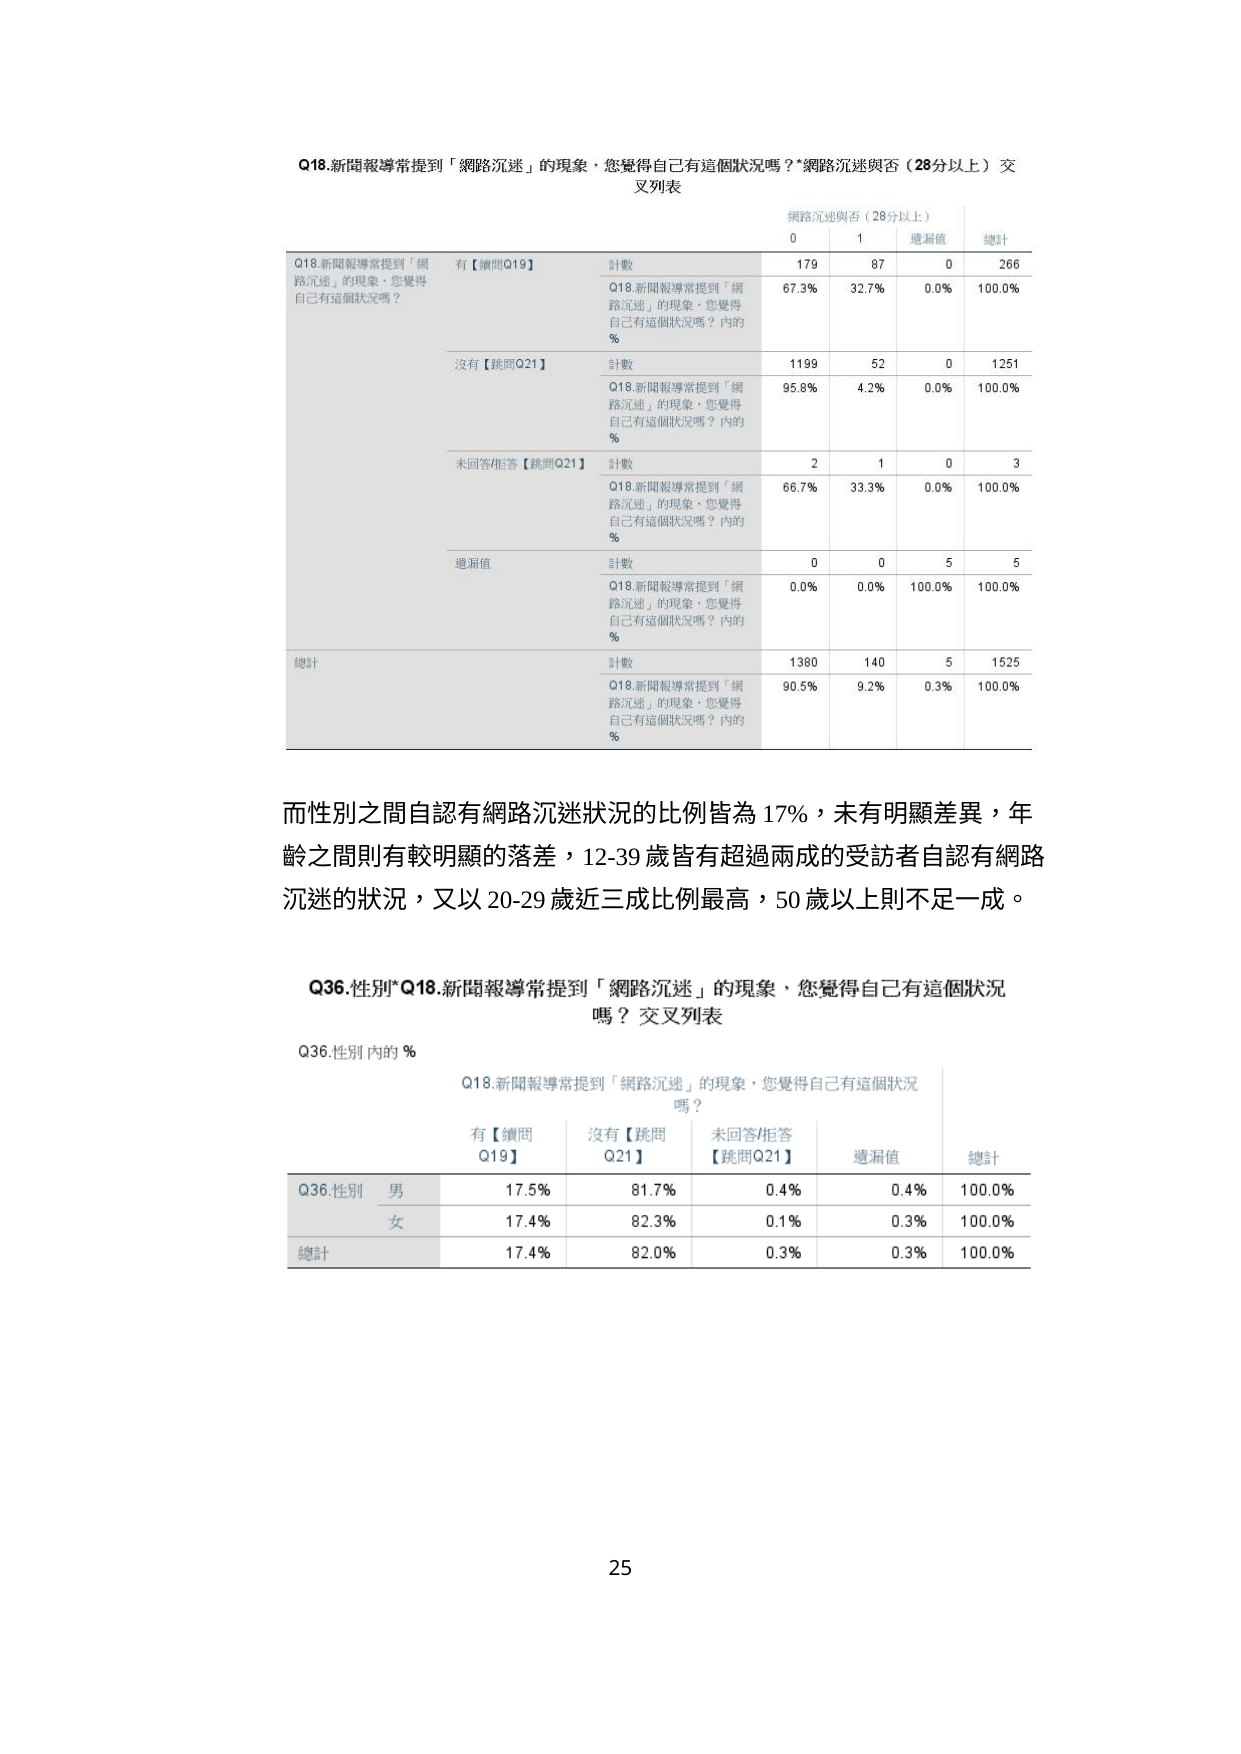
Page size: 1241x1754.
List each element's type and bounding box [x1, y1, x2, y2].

picture [282, 967, 1040, 1278]
list [232, 150, 1053, 1305]
picture [282, 150, 1038, 757]
